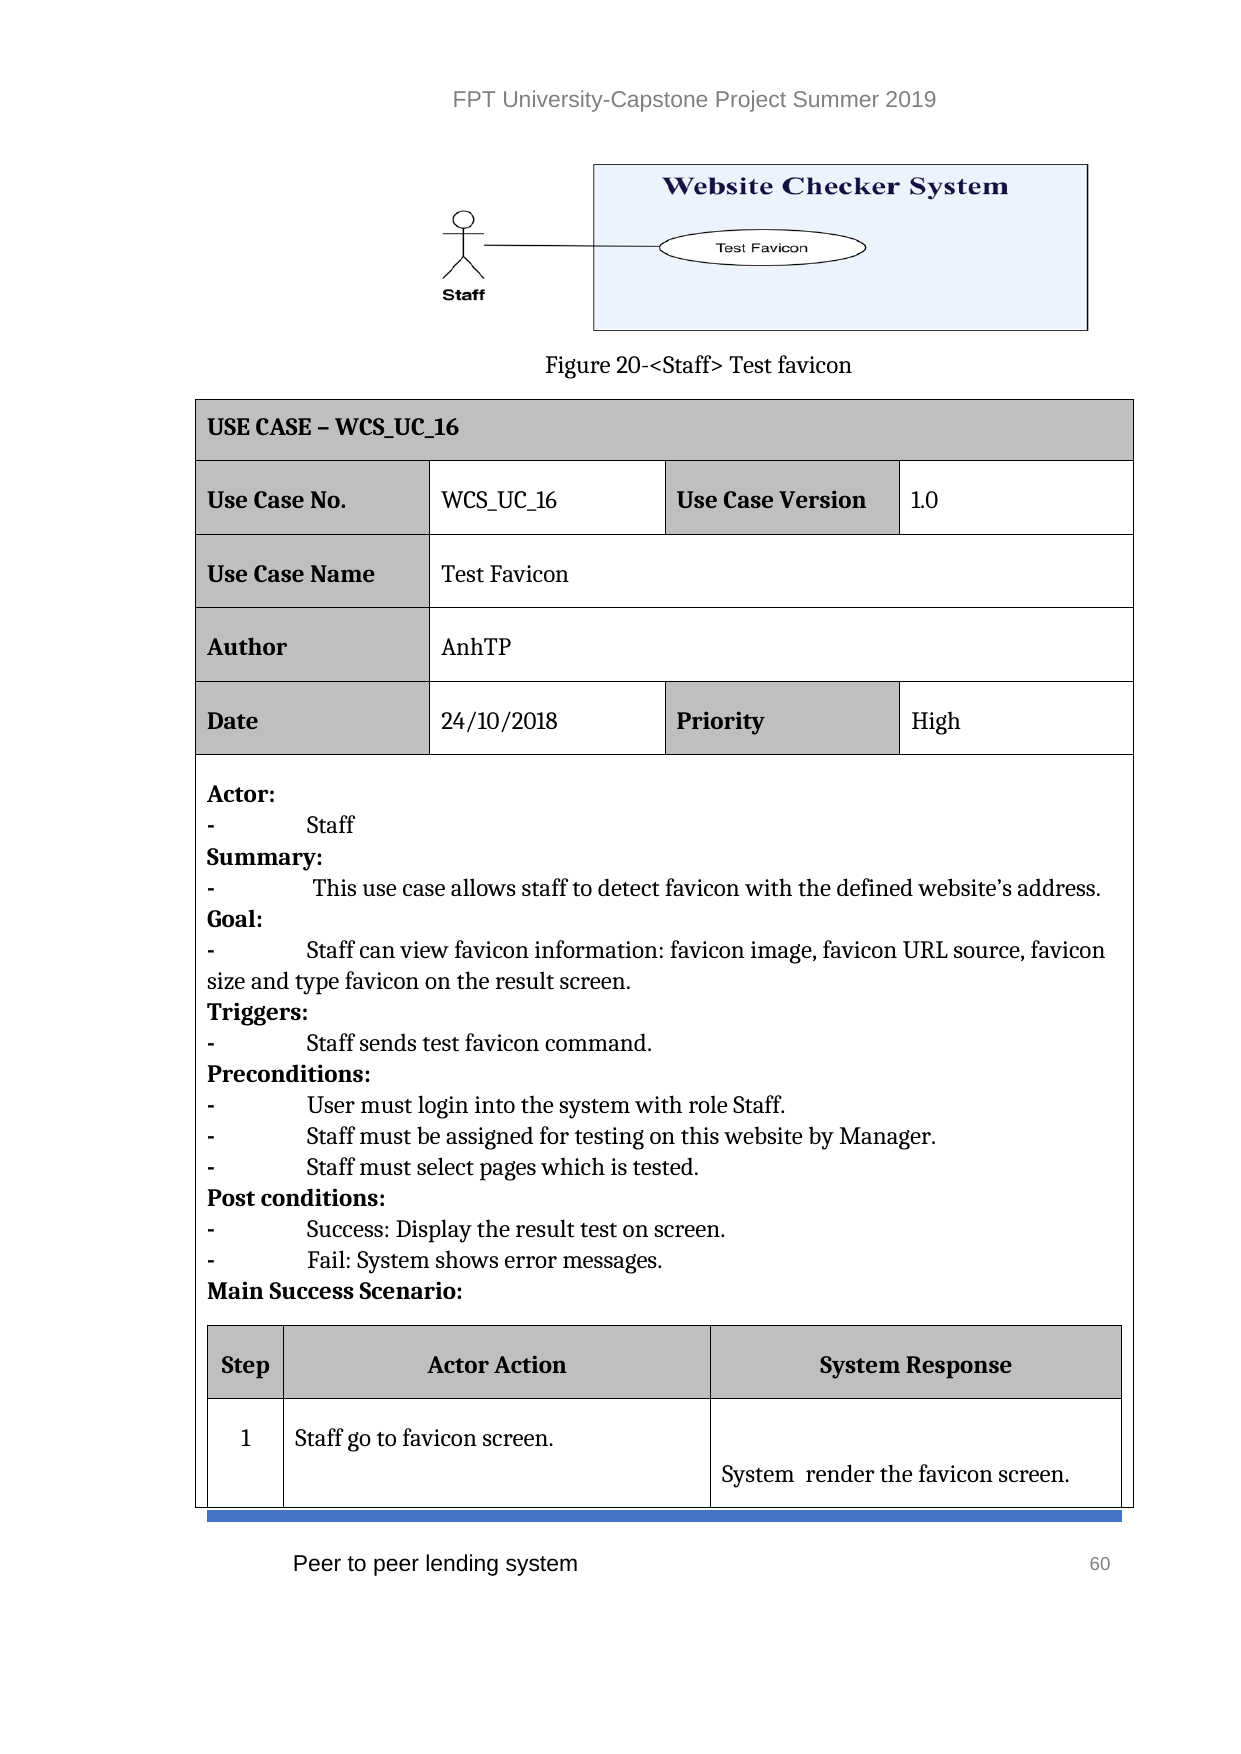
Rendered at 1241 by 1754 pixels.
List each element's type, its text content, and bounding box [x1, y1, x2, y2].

table_cell 24/10/2018 [430, 682, 665, 754]
table_cell AnhTP [430, 608, 1133, 681]
table_cell Author [196, 608, 429, 681]
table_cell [196, 755, 1133, 1507]
table_cell WCS_UC_16 [430, 461, 665, 534]
picture [425, 147, 1092, 333]
table_cell Date [196, 682, 429, 754]
text Figure 20-<Staff> Test favicon [275, 351, 1122, 380]
table_cell Use Case No. [196, 461, 429, 534]
table_cell Use Case Version [666, 461, 899, 534]
table_cell Priority [666, 682, 899, 754]
table_header USE CASE – WCS_UC_16 [196, 400, 1133, 460]
table_cell High [900, 682, 1133, 754]
table_cell 1.0 [900, 461, 1133, 534]
table_cell Use Case Name [196, 535, 429, 607]
table_cell Test Favicon [430, 535, 1133, 607]
